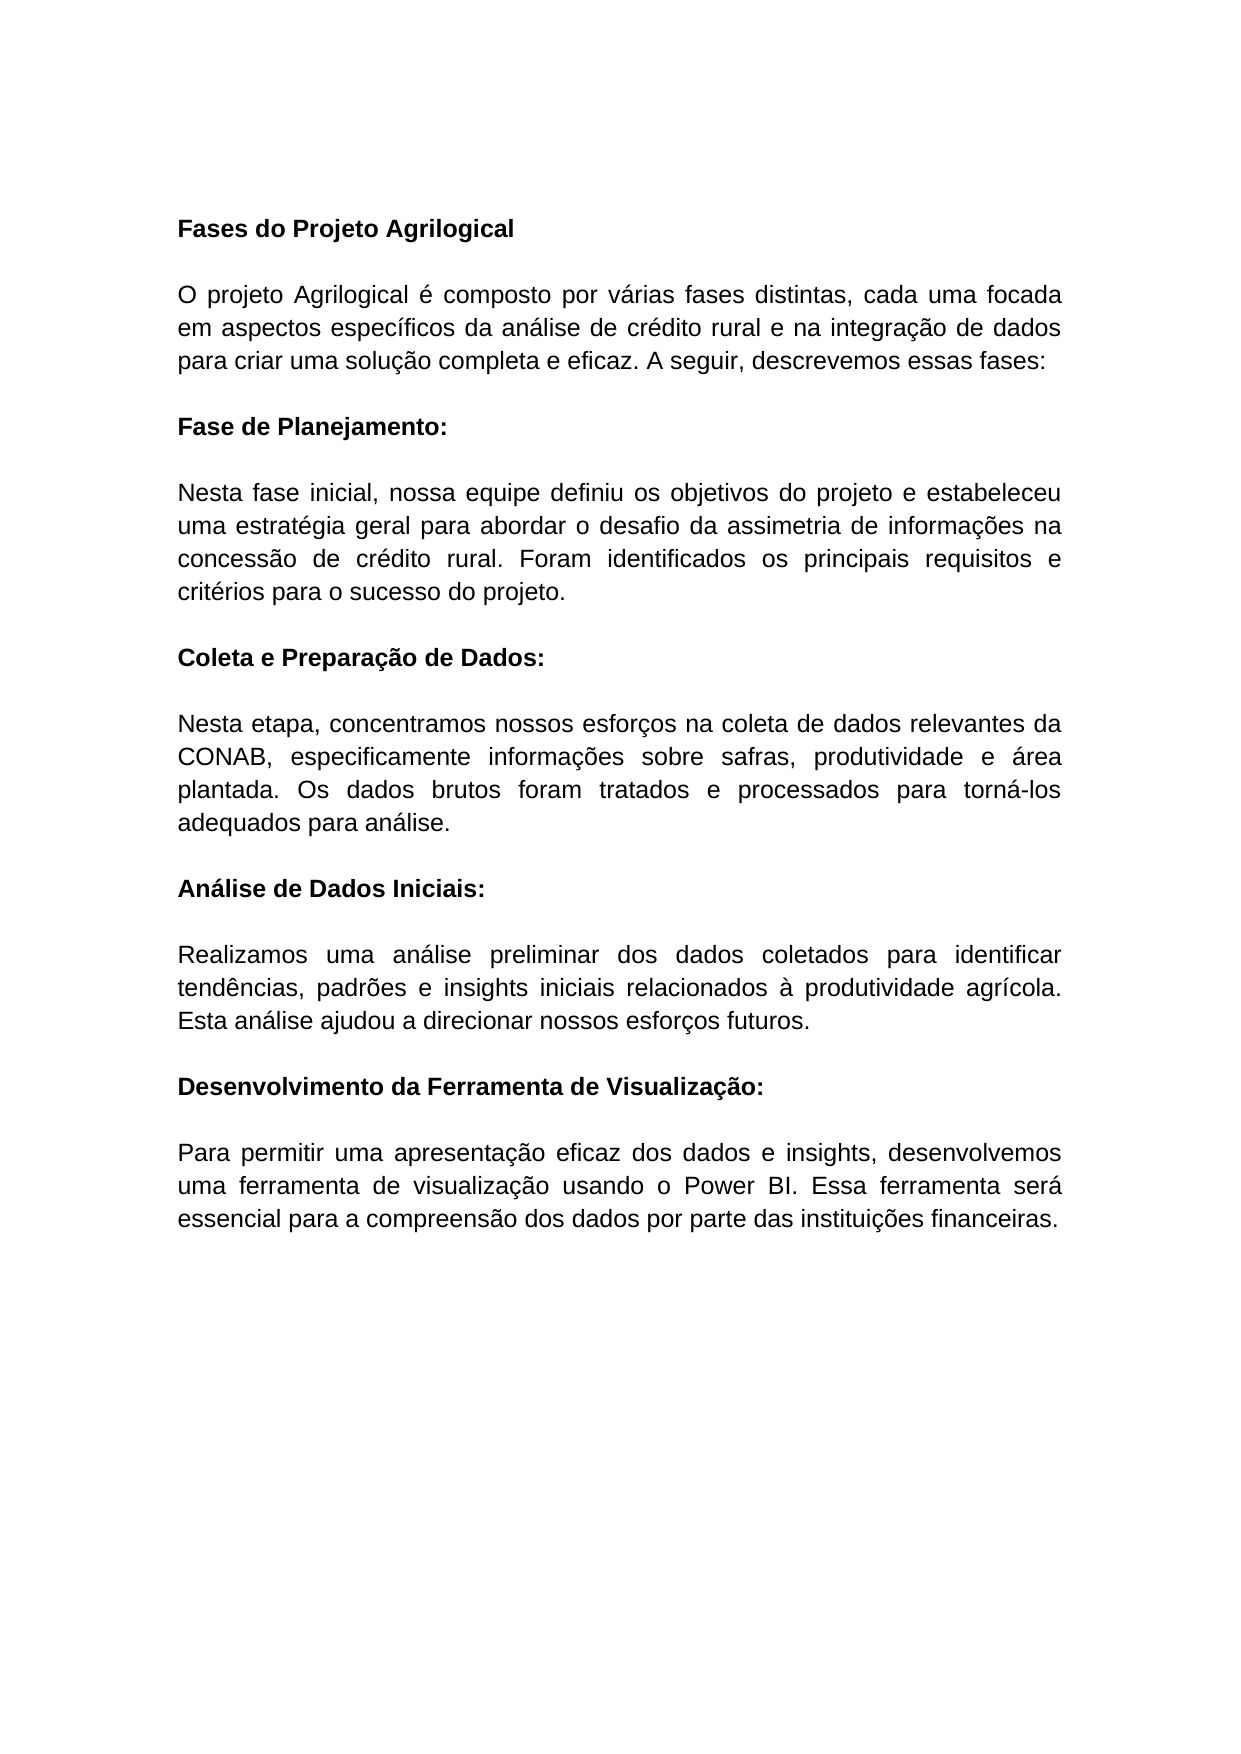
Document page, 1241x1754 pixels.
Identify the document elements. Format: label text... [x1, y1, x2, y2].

text Fase de Planejamento: [177, 412, 1063, 441]
text Nesta etapa, concentramos nossos esforços na coleta de dados relevantes da CONAB, especificamente informações sobre safras, produtividade e área plantada. Os dados brutos foram tratados e processados para torná-los adequados para análise. [177, 709, 1063, 837]
text Coleta e Preparação de Dados: [177, 643, 1063, 672]
text O projeto Agrilogical é composto por várias fases distintas, cada uma focada em aspectos específicos da análise de crédito rural e na integração de dados para criar uma solução completa e eficaz. A seguir, descrevemos essas fases: [177, 280, 1063, 374]
text Fases do Projeto Agrilogical [177, 214, 1063, 242]
text Desenvolvimento da Ferramenta de Visualização: [177, 1072, 1063, 1101]
text Para permitir uma apresentação eficaz dos dados e insights, desenvolvemos uma ferramenta de visualização usando o Power BI. Essa ferramenta será essencial para a compreensão dos dados por parte das instituições financeiras. [177, 1138, 1063, 1233]
text Análise de Dados Iniciais: [177, 874, 1063, 903]
text Realizamos uma análise preliminar dos dados coletados para identificar tendências, padrões e insights iniciais relacionados à produtividade agrícola. Esta análise ajudou a direcionar nossos esforços futuros. [177, 940, 1063, 1035]
text Nesta fase inicial, nossa equipe definiu os objetivos do projeto e estabeleceu uma estratégia geral para abordar o desafio da assimetria de informações na concessão de crédito rural. Foram identificados os principais requisitos e critérios para o sucesso do projeto. [177, 478, 1063, 606]
